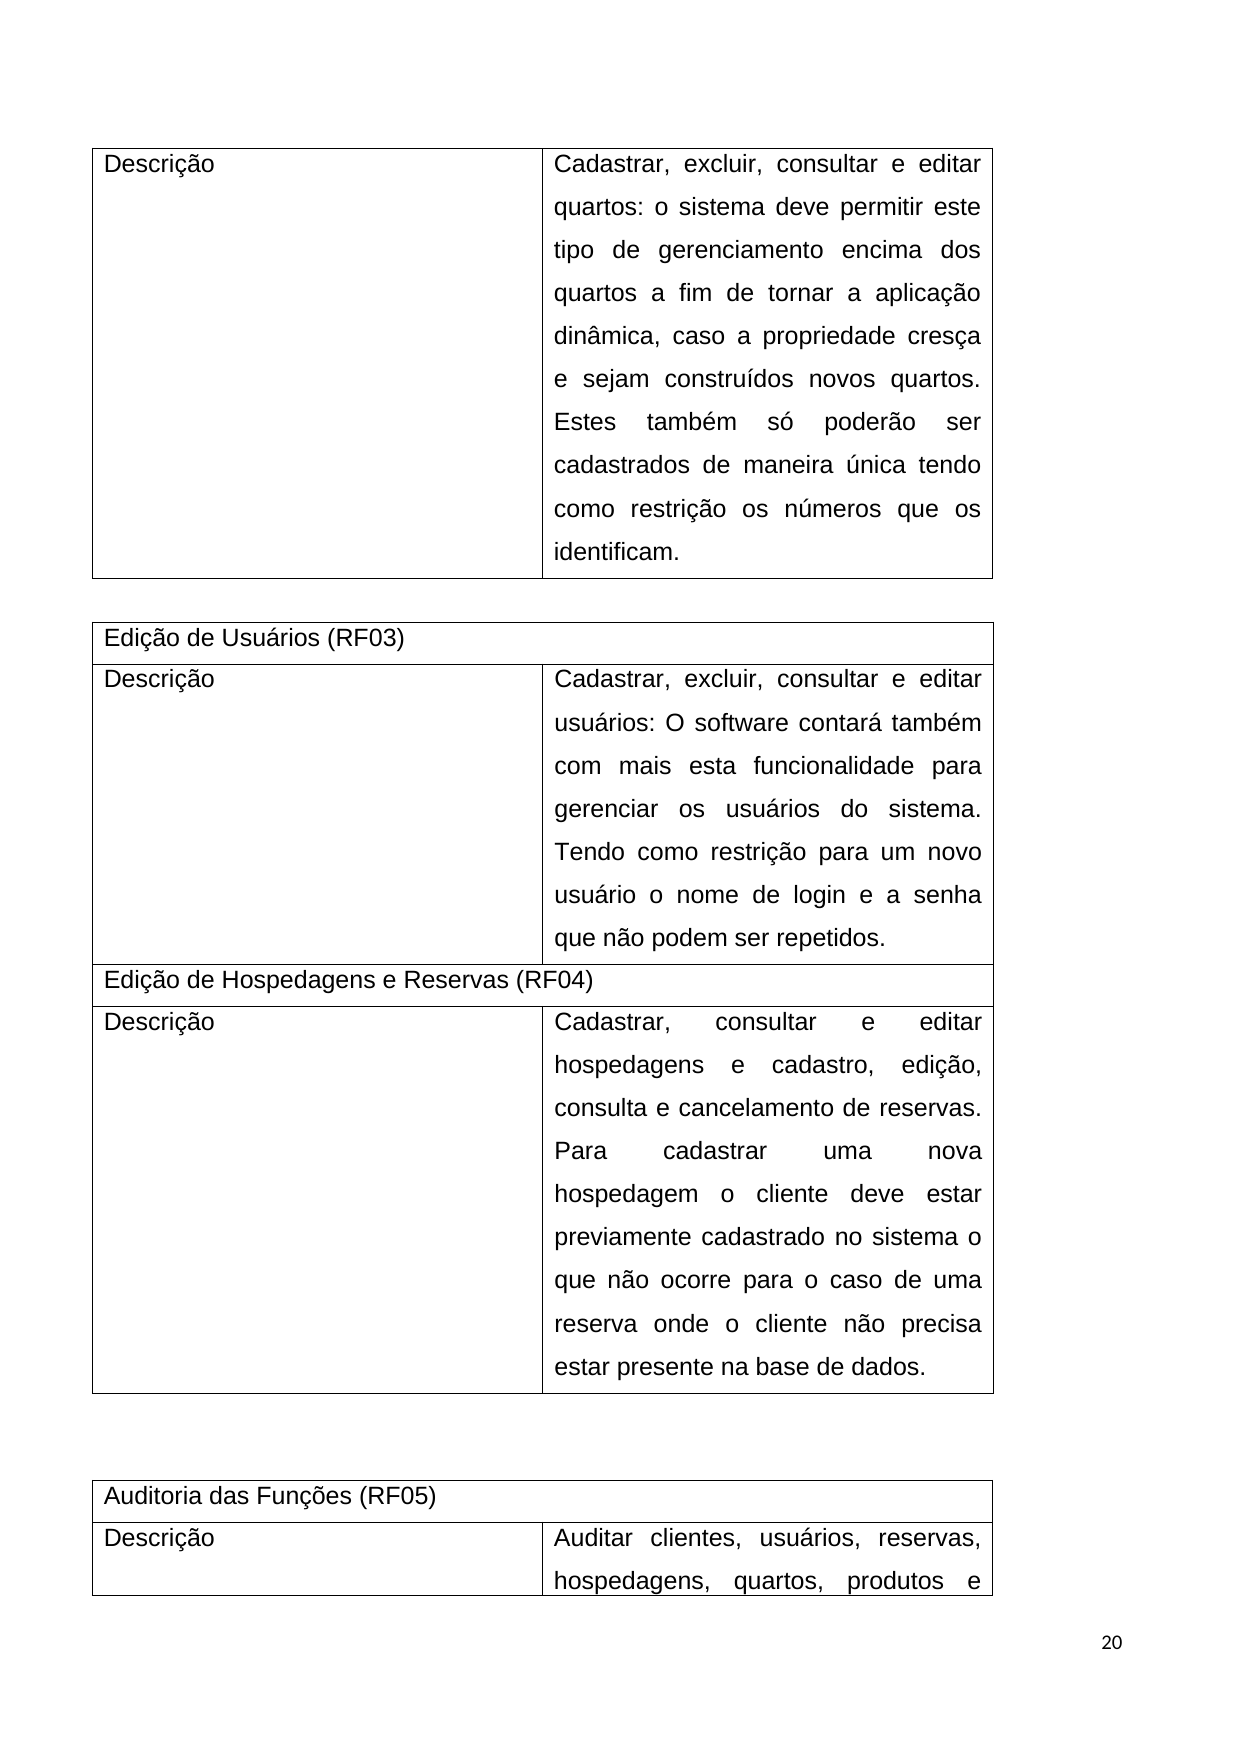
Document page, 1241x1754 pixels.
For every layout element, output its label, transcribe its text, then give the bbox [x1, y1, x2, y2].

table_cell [543, 1523, 992, 1594]
table_cell Descrição [93, 1007, 542, 1392]
table_cell Descrição [93, 1523, 542, 1594]
table_cell Descrição [93, 665, 542, 964]
table_cell Descrição [93, 149, 542, 577]
table_cell Cadastrar, excluir, consultar e editar quartos: o sistema deve permitir este tipo de gerenciamento encima dos quartos a fim de tornar a aplicação dinâmica, caso a propriedade cresça e sejam construídos novos quartos. Estes também só poderão ser cadastrados de maneira única tendo como restrição os números que os identificam. [543, 149, 992, 577]
table_cell Cadastrar, consultar e editar hospedagens e cadastro, edição, consulta e cancelamento de reservas. Para cadastrar uma nova hospedagem o cliente deve estar previamente cadastrado no sistema o que não ocorre para o caso de uma reserva onde o cliente não precisa estar presente na base de dados. [543, 1007, 993, 1392]
table_cell Edição de Hospedagens e Reservas (RF04) [93, 965, 993, 1006]
table_header Edição de Usuários (RF03) [93, 623, 993, 663]
table_header Auditoria das Funções (RF05) [93, 1481, 992, 1522]
table_cell Cadastrar, excluir, consultar e editar usuários: O software contará também com mais esta funcionalidade para gerenciar os usuários do sistema. Tendo como restrição para um novo usuário o nome de login e a senha que não podem ser repetidos. [543, 665, 993, 964]
